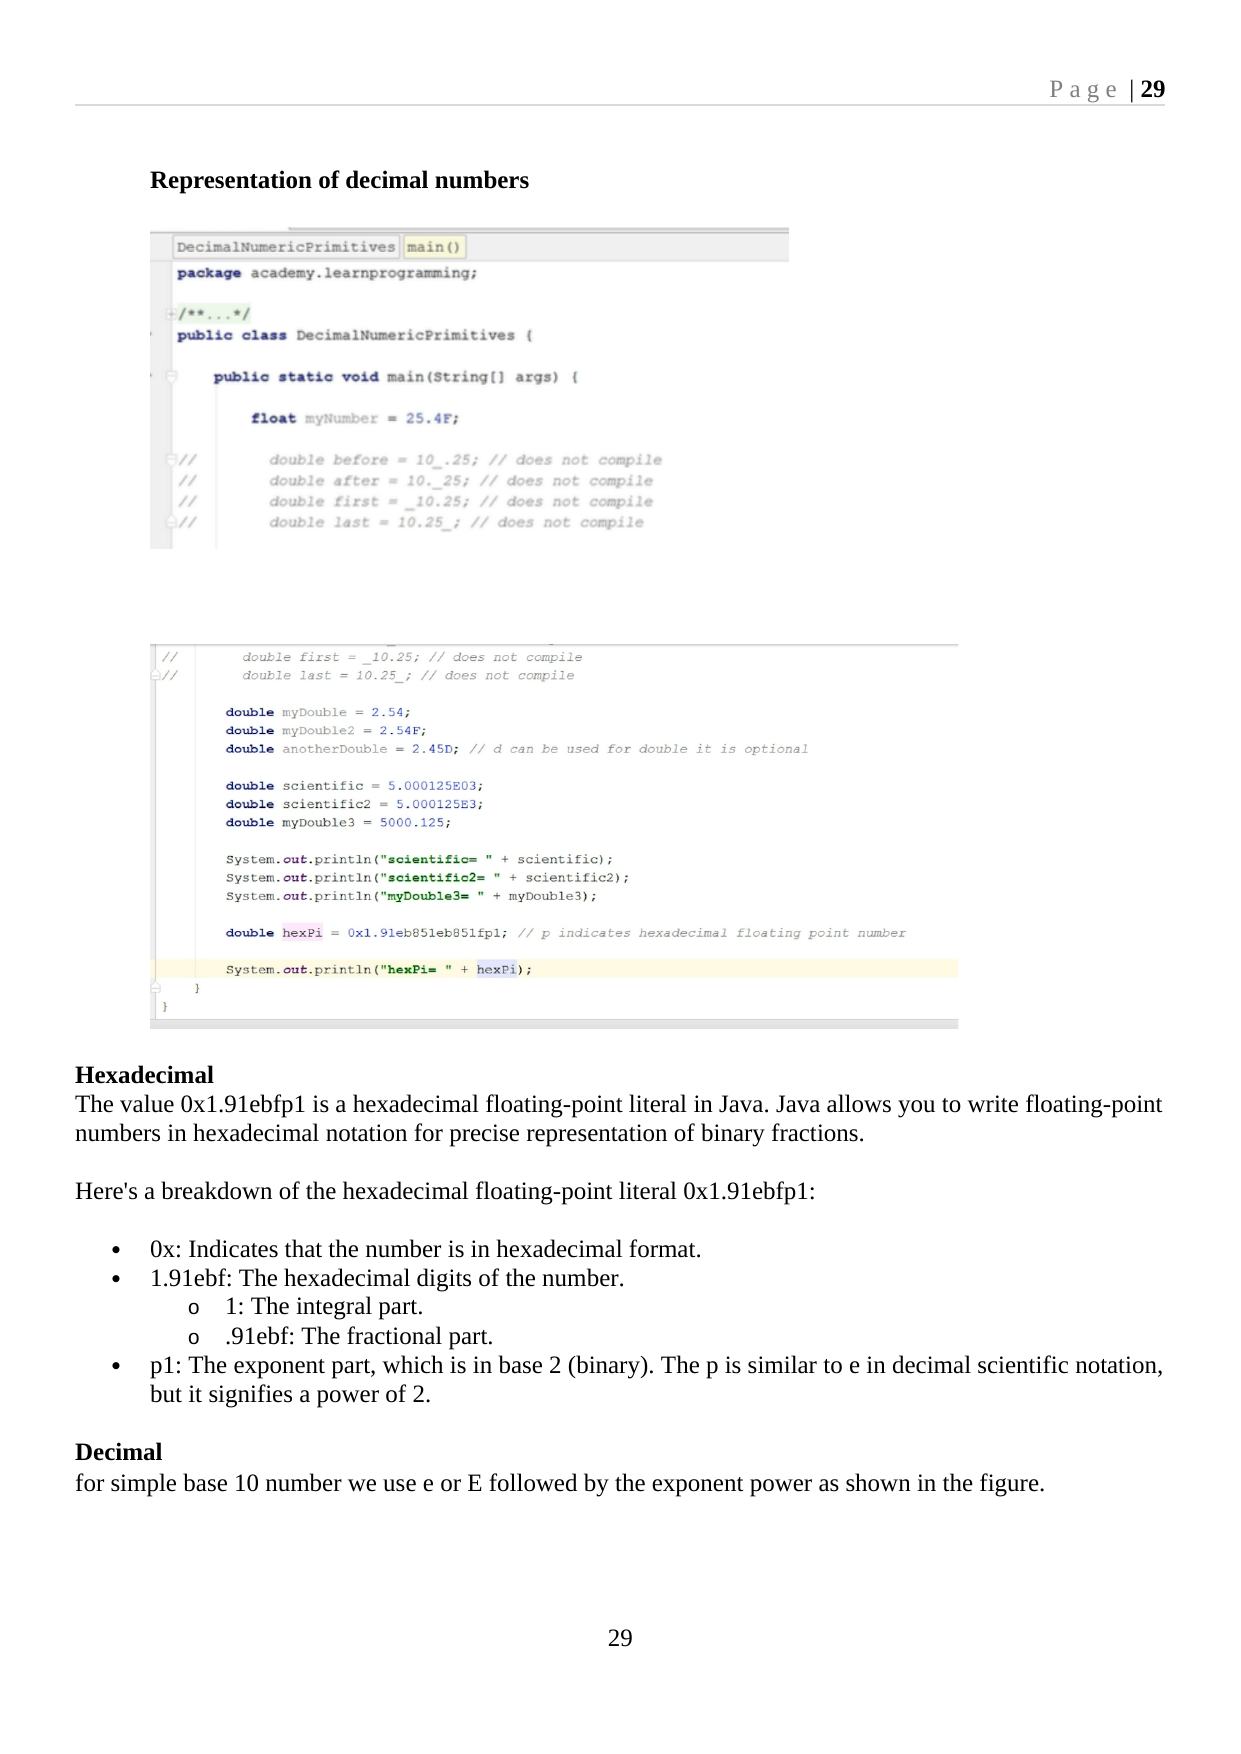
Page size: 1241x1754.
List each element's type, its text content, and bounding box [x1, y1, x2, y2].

picture [150, 644, 959, 1029]
list .91ebf: The fractional part. [187, 1321, 1165, 1351]
list p1: The exponent part, which is in base 2 (binary). The p is similar to e in decimal scientific notation, but it signifies a power of 2. [112, 1351, 1165, 1408]
text Here's a breakdown of the hexadecimal floating-point literal 0x1.91ebfp1: [75, 1176, 1165, 1205]
list 0x: Indicates that the number is in hexadecimal format. [112, 1234, 1165, 1263]
list 1.91ebf: The hexadecimal digits of the number. [112, 1263, 1165, 1291]
text Decimal for simple base 10 number we use e or E followed by the exponent power as shown in the figure. [75, 1437, 1165, 1497]
picture [150, 227, 789, 549]
list 1: The integral part. [187, 1291, 1165, 1321]
text Hexadecimal The value 0x1.91ebfp1 is a hexadecimal floating-point literal in Java. Java allows you to write floating-point numbers in hexadecimal notation for precise representation of binary fractions. [75, 1061, 1165, 1147]
